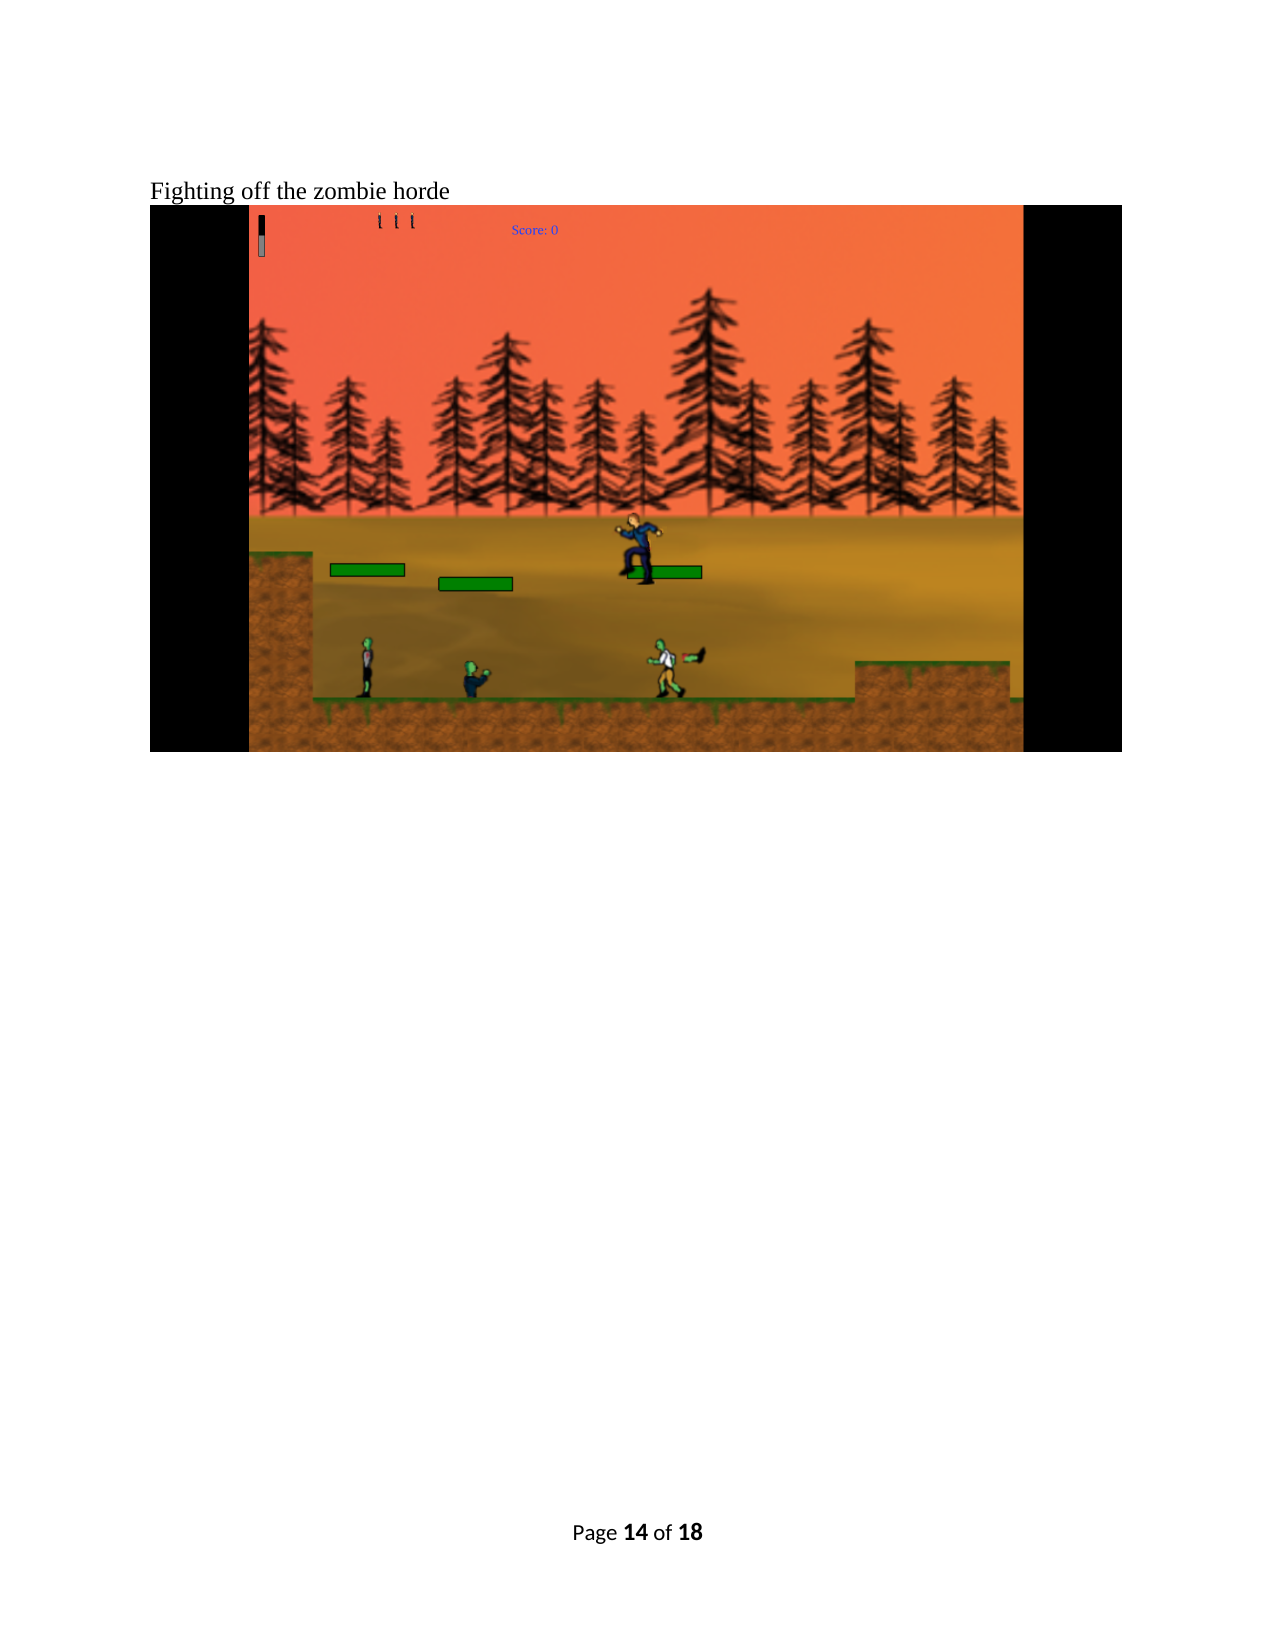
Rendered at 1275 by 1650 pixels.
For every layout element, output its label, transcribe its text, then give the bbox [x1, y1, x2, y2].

picture [150, 205, 1122, 752]
text Fighting off the zombie horde [150, 176, 1125, 205]
